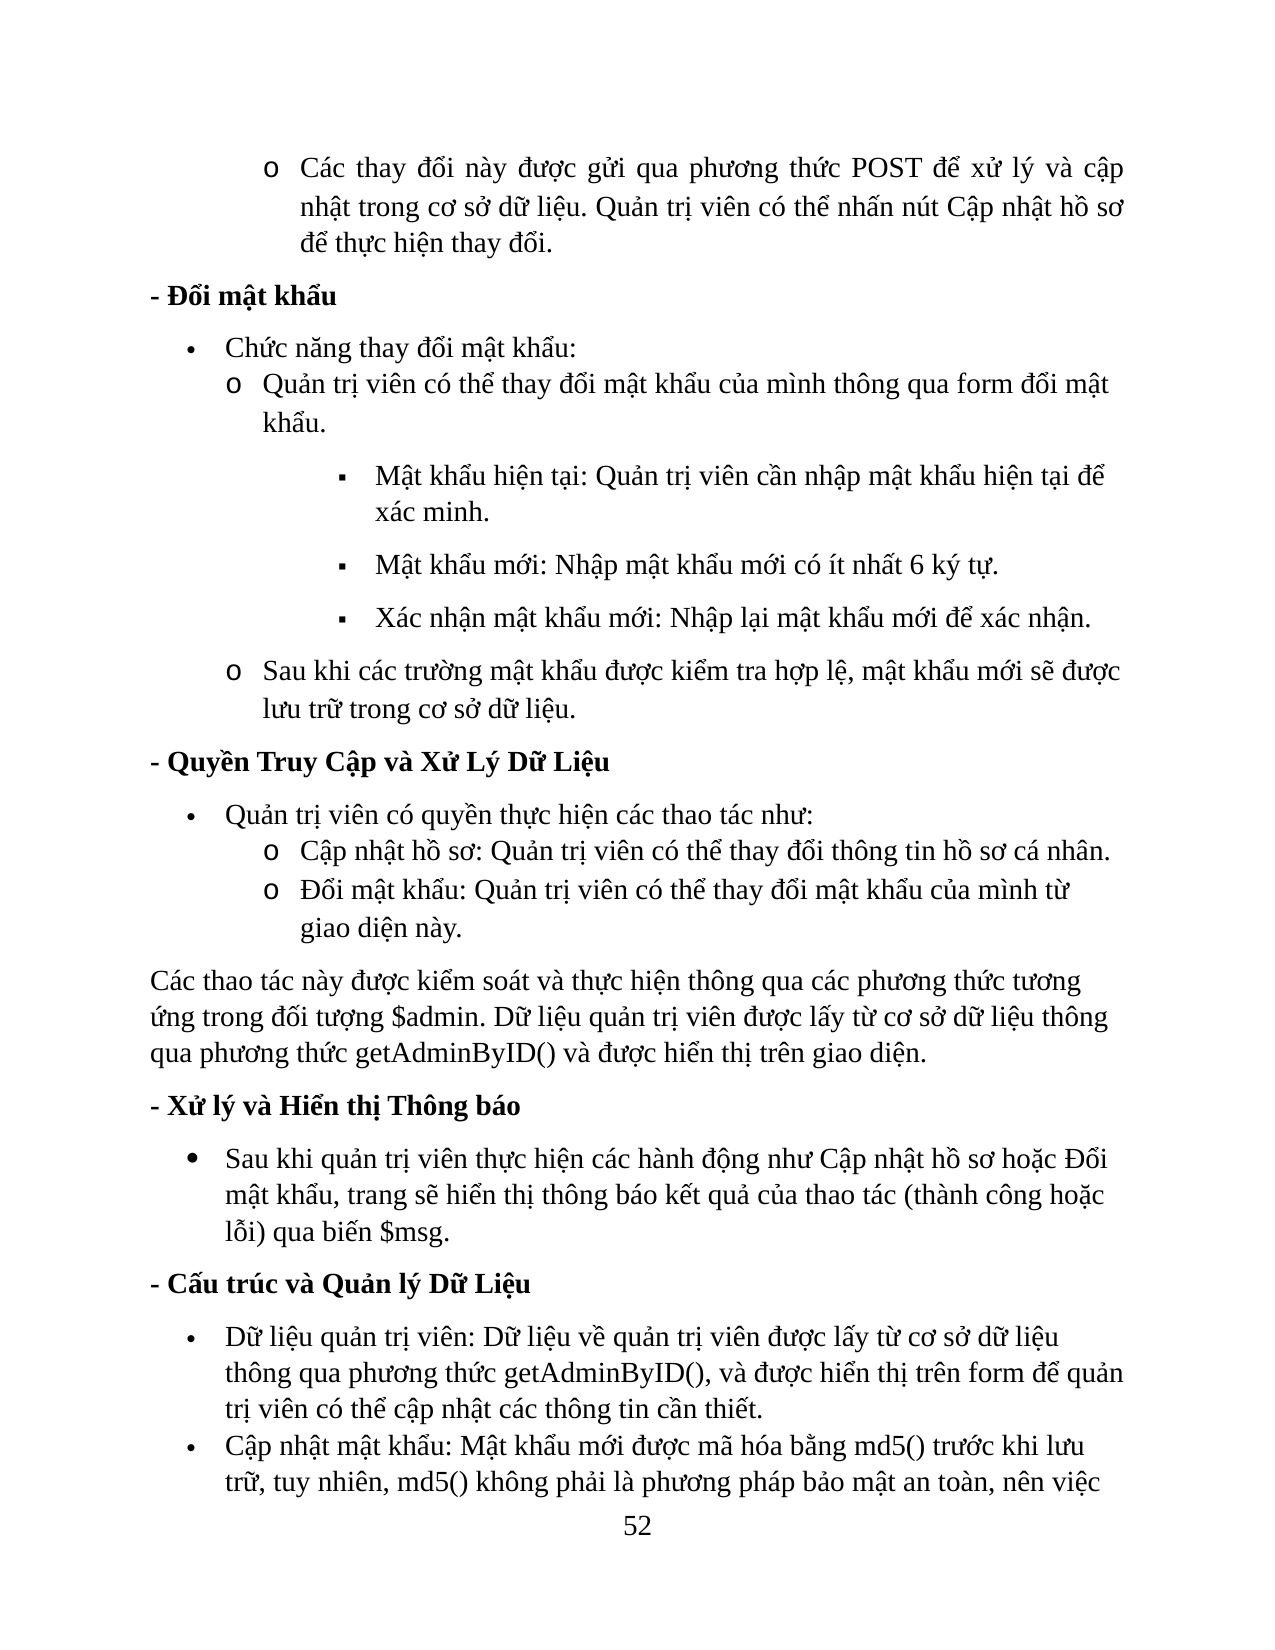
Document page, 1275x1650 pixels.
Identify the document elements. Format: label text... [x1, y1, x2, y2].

text - Đổi mật khẩu [150, 278, 1125, 311]
text - Cấu trúc và Quản lý Dữ Liệu [150, 1266, 1125, 1300]
list Mật khẩu mới: Nhập mật khẩu mới có ít nhất 6 ký tự. [337, 547, 1125, 581]
list Xác nhận mật khẩu mới: Nhập lại mật khẩu mới để xác nhận. [337, 600, 1125, 633]
list Chức năng thay đổi mật khẩu: [187, 330, 1125, 364]
list Cập nhật hồ sơ: Quản trị viên có thể thay đổi thông tin hồ sơ cá nhân. [262, 833, 1125, 869]
text - Quyền Truy Cập và Xử Lý Dữ Liệu [150, 744, 1125, 778]
text - Xử lý và Hiển thị Thông báo [150, 1088, 1125, 1122]
list Sau khi các trường mật khẩu được kiểm tra hợp lệ, mật khẩu mới sẽ được lưu trữ trong cơ sở dữ liệu. [225, 653, 1125, 725]
list Đổi mật khẩu: Quản trị viên có thể thay đổi mật khẩu của mình từ giao diện này. [262, 872, 1125, 944]
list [187, 1428, 1125, 1497]
list Dữ liệu quản trị viên: Dữ liệu về quản trị viên được lấy từ cơ sở dữ liệu thông qua phương thức getAdminByID(), và được hiển thị trên form để quản trị viên có thể cập nhật các thông tin cần thiết. [187, 1319, 1125, 1425]
list Quản trị viên có quyền thực hiện các thao tác như: [187, 797, 1125, 830]
list Sau khi quản trị viên thực hiện các hành động như Cập nhật hồ sơ hoặc Đổi mật khẩu, trang sẽ hiển thị thông báo kết quả của thao tác (thành công hoặc lỗi) qua biến $msg. [187, 1141, 1125, 1247]
list Các thay đổi này được gửi qua phương thức POST để xử lý và cập nhật trong cơ sở dữ liệu. Quản trị viên có thể nhấn nút Cập nhật hồ sơ để thực hiện thay đổi. [262, 150, 1125, 258]
list Mật khẩu hiện tại: Quản trị viên cần nhập mật khẩu hiện tại để xác minh. [337, 458, 1125, 528]
list Quản trị viên có thể thay đổi mật khẩu của mình thông qua form đổi mật khẩu. [225, 367, 1125, 439]
text Các thao tác này được kiểm soát và thực hiện thông qua các phương thức tương ứng trong đối tượng $admin. Dữ liệu quản trị viên được lấy từ cơ sở dữ liệu thông qua phương thức getAdminByID() và được hiển thị trên giao diện. [150, 963, 1125, 1069]
